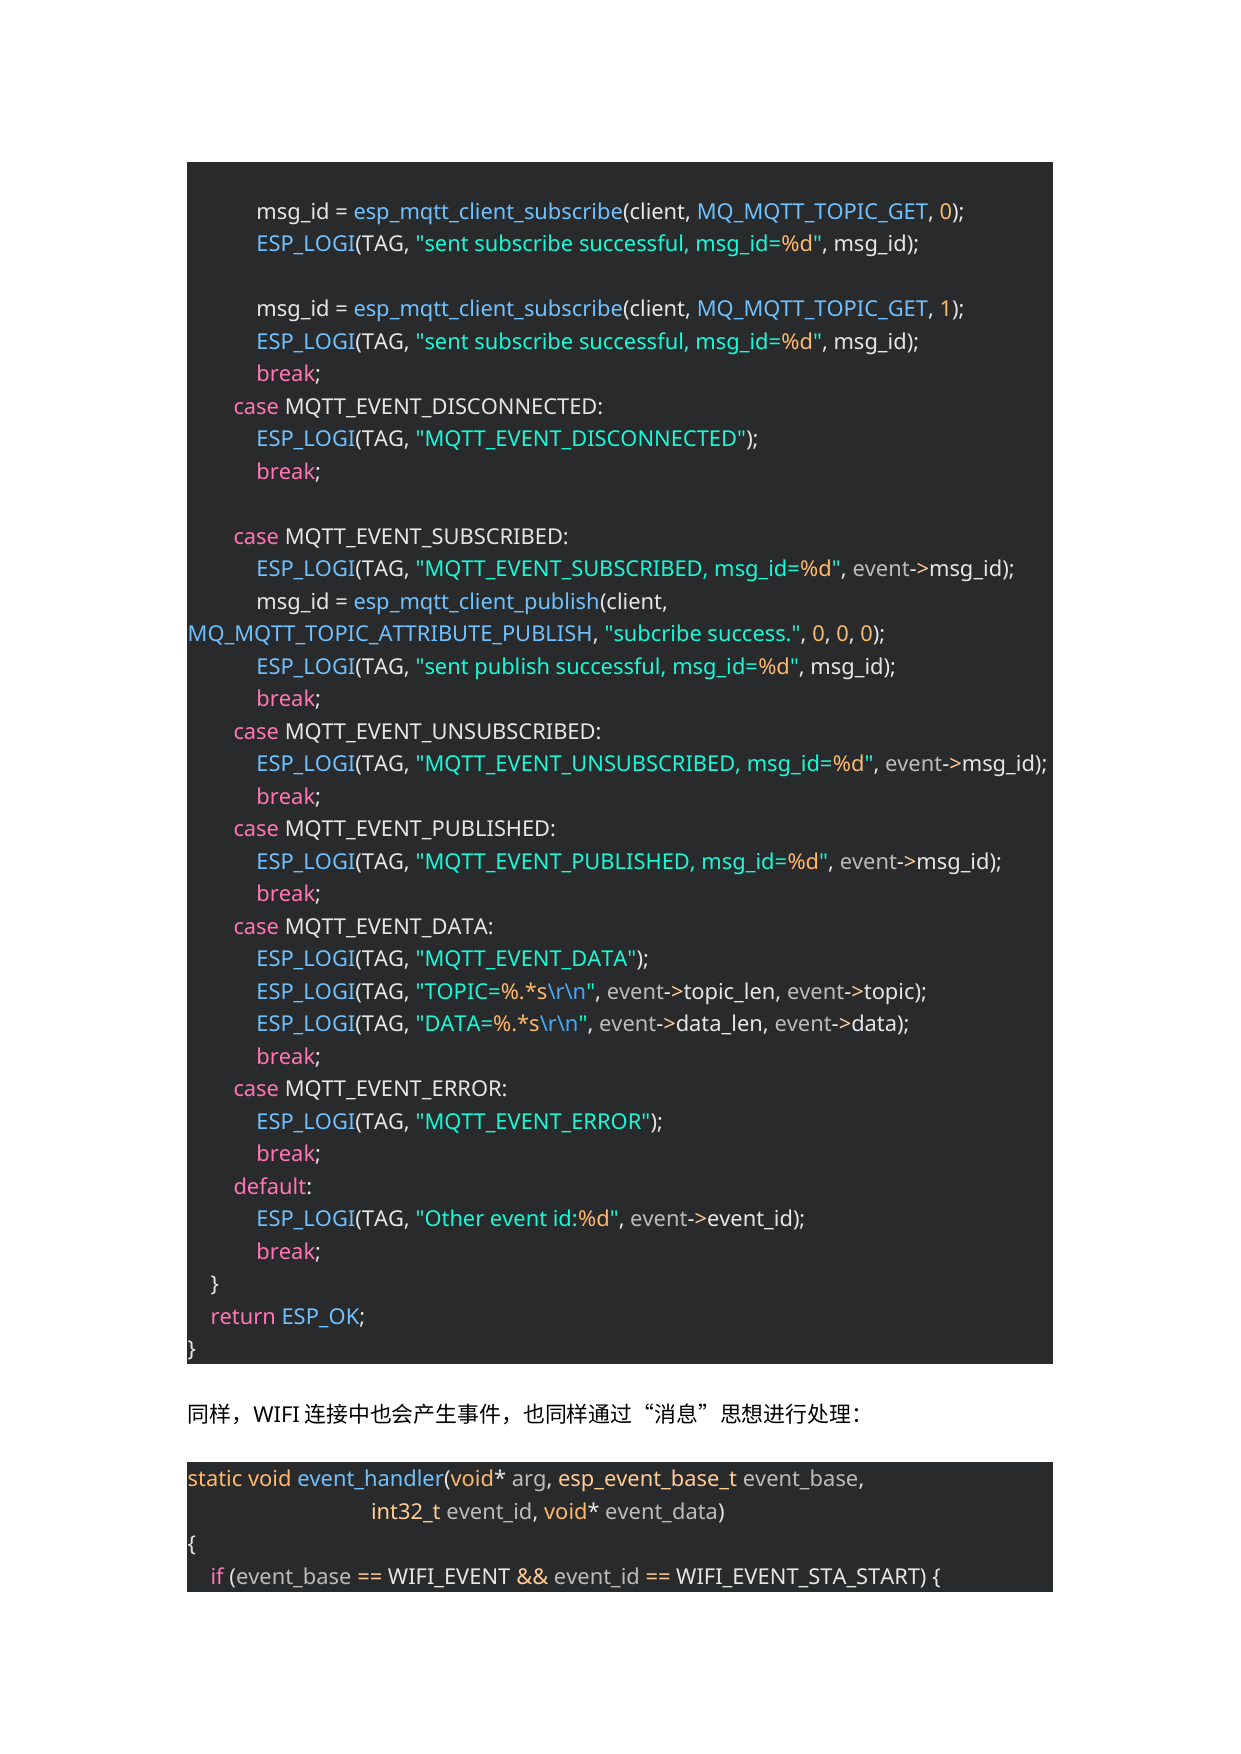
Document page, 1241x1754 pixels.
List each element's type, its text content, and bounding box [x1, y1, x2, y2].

text case MQTT_EVENT_UNSUBSCRIBED: [187, 714, 1053, 747]
text ESP_LOGI(TAG, "MQTT_EVENT_UNSUBSCRIBED, msg_id=%d", event->msg_id); [187, 747, 1053, 779]
text msg_id = esp_mqtt_client_subscribe(client, MQ_MQTT_TOPIC_GET, 1); [187, 292, 1053, 324]
text ESP_LOGI(TAG, "MQTT_EVENT_DISCONNECTED"); [187, 422, 1053, 454]
text if (event_base == WIFI_EVENT && event_id == WIFI_EVENT_STA_START) { [187, 1559, 1053, 1592]
text msg_id = esp_mqtt_client_publish(client, MQ_MQTT_TOPIC_ATTRIBUTE_PUBLISH, "subcribe success.", 0, 0, 0); [187, 584, 1053, 649]
text case MQTT_EVENT_PUBLISHED: [187, 812, 1053, 844]
text ESP_LOGI(TAG, "MQTT_EVENT_SUBSCRIBED, msg_id=%d", event->msg_id); [187, 552, 1053, 584]
text break; [187, 357, 1053, 389]
text } [187, 1267, 1053, 1299]
text } [187, 1332, 1053, 1364]
text ESP_LOGI(TAG, "MQTT_EVENT_ERROR"); [187, 1104, 1053, 1137]
text default: [187, 1169, 1053, 1202]
text ESP_LOGI(TAG, "TOPIC=%.*s\r\n", event->topic_len, event->topic); [187, 974, 1053, 1007]
text ESP_LOGI(TAG, "MQTT_EVENT_PUBLISHED, msg_id=%d", event->msg_id); [187, 844, 1053, 877]
text ESP_LOGI(TAG, "sent subscribe successful, msg_id=%d", msg_id); [187, 227, 1053, 259]
text case MQTT_EVENT_DISCONNECTED: [187, 389, 1053, 422]
text break; [187, 682, 1053, 714]
text case MQTT_EVENT_SUBSCRIBED: [187, 519, 1053, 552]
text ESP_LOGI(TAG, "sent publish successful, msg_id=%d", msg_id); [187, 649, 1053, 682]
text static void event_handler(void* arg, esp_event_base_t event_base, [187, 1462, 1053, 1494]
text case MQTT_EVENT_DATA: [187, 909, 1053, 942]
text break; [187, 779, 1053, 812]
text break; [187, 1234, 1053, 1267]
text { [187, 1527, 1053, 1559]
text return ESP_OK; [187, 1299, 1053, 1332]
text case MQTT_EVENT_ERROR: [187, 1072, 1053, 1104]
text break; [187, 1137, 1053, 1169]
text break; [187, 877, 1053, 909]
text ESP_LOGI(TAG, "MQTT_EVENT_DATA"); [187, 942, 1053, 974]
text 同样，WIFI连接中也会产生事件，也同样通过“消息”思想进行处理： [187, 1397, 1053, 1429]
text msg_id = esp_mqtt_client_subscribe(client, MQ_MQTT_TOPIC_GET, 0); [187, 194, 1053, 227]
text ESP_LOGI(TAG, "DATA=%.*s\r\n", event->data_len, event->data); [187, 1007, 1053, 1039]
text int32_t event_id, void* event_data) [187, 1494, 1053, 1527]
text ESP_LOGI(TAG, "sent subscribe successful, msg_id=%d", msg_id); [187, 324, 1053, 357]
text break; [187, 454, 1053, 487]
text ESP_LOGI(TAG, "Other event id:%d", event->event_id); [187, 1202, 1053, 1234]
text break; [187, 1039, 1053, 1072]
